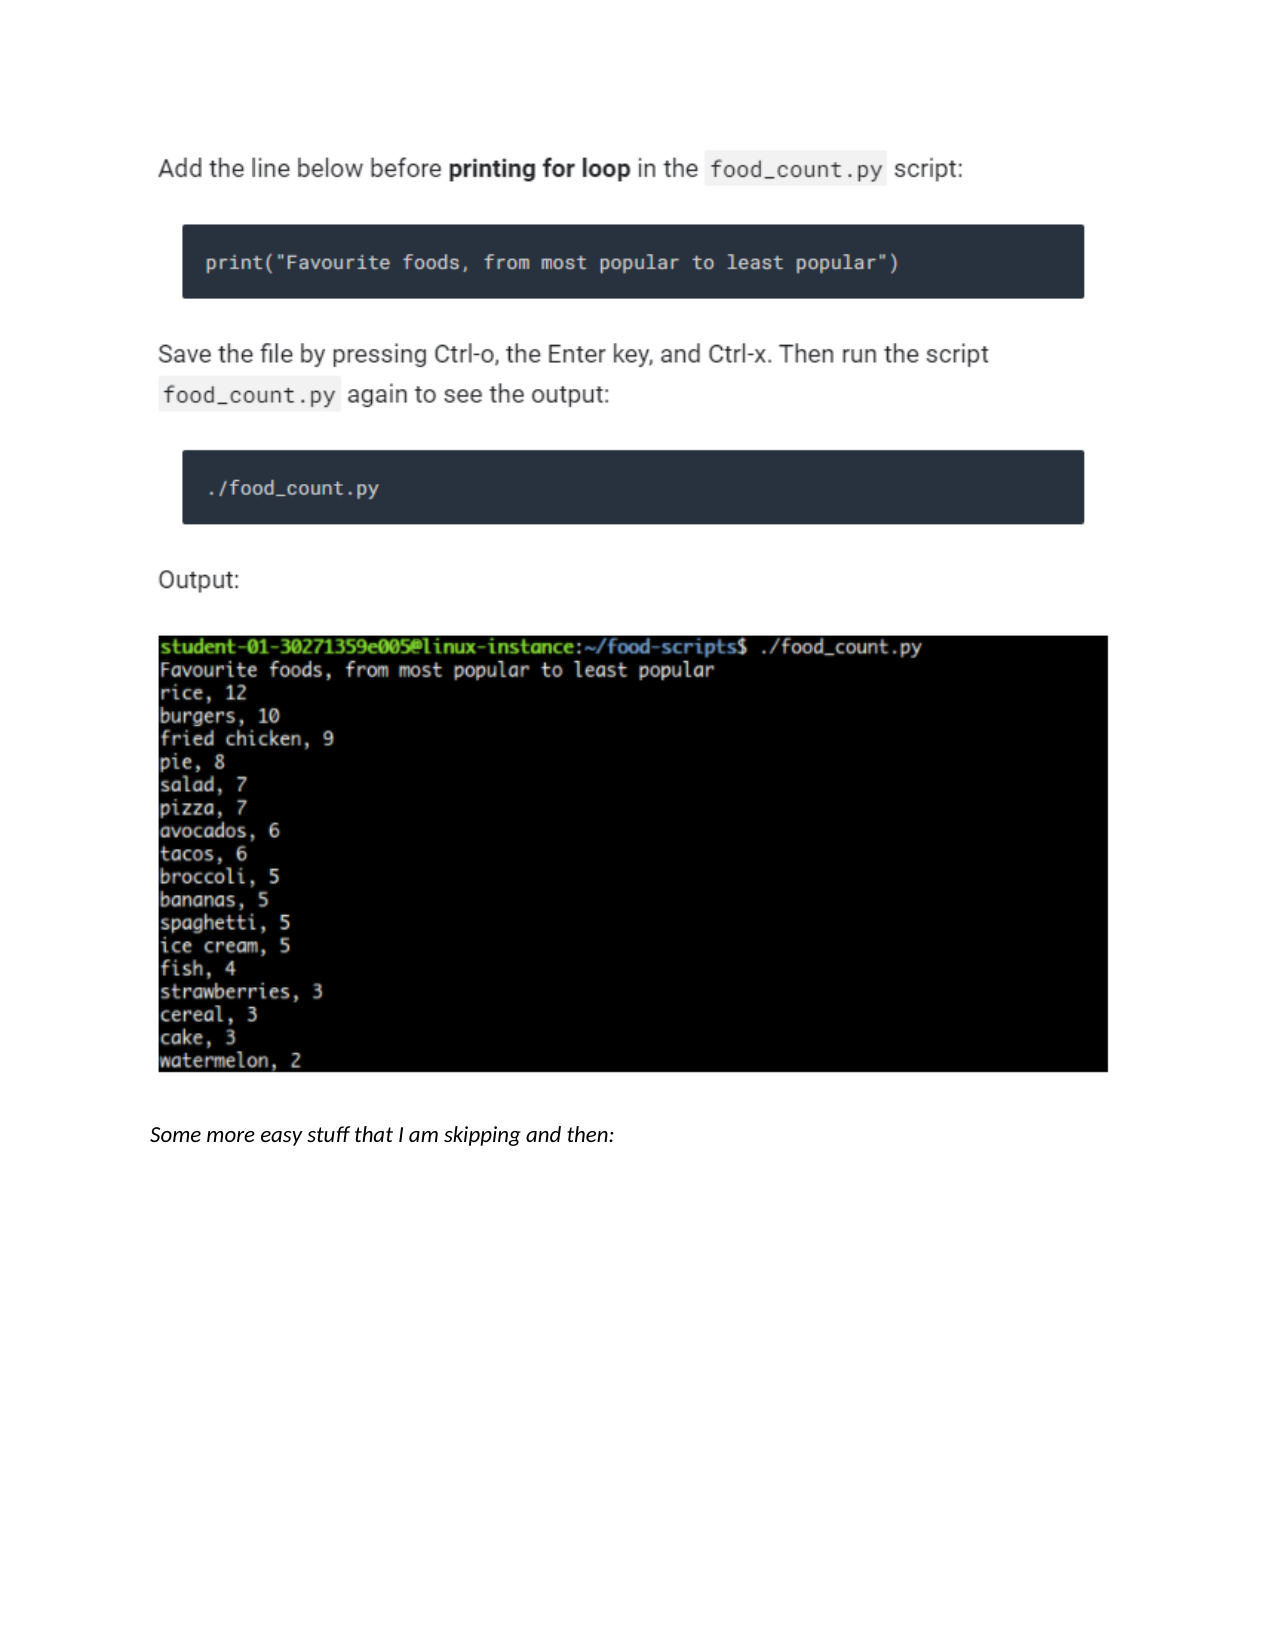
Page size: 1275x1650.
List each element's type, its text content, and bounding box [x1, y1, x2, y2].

picture [150, 150, 1125, 1102]
text Some more easy stuff that I am skipping and then: [150, 1120, 1125, 1148]
